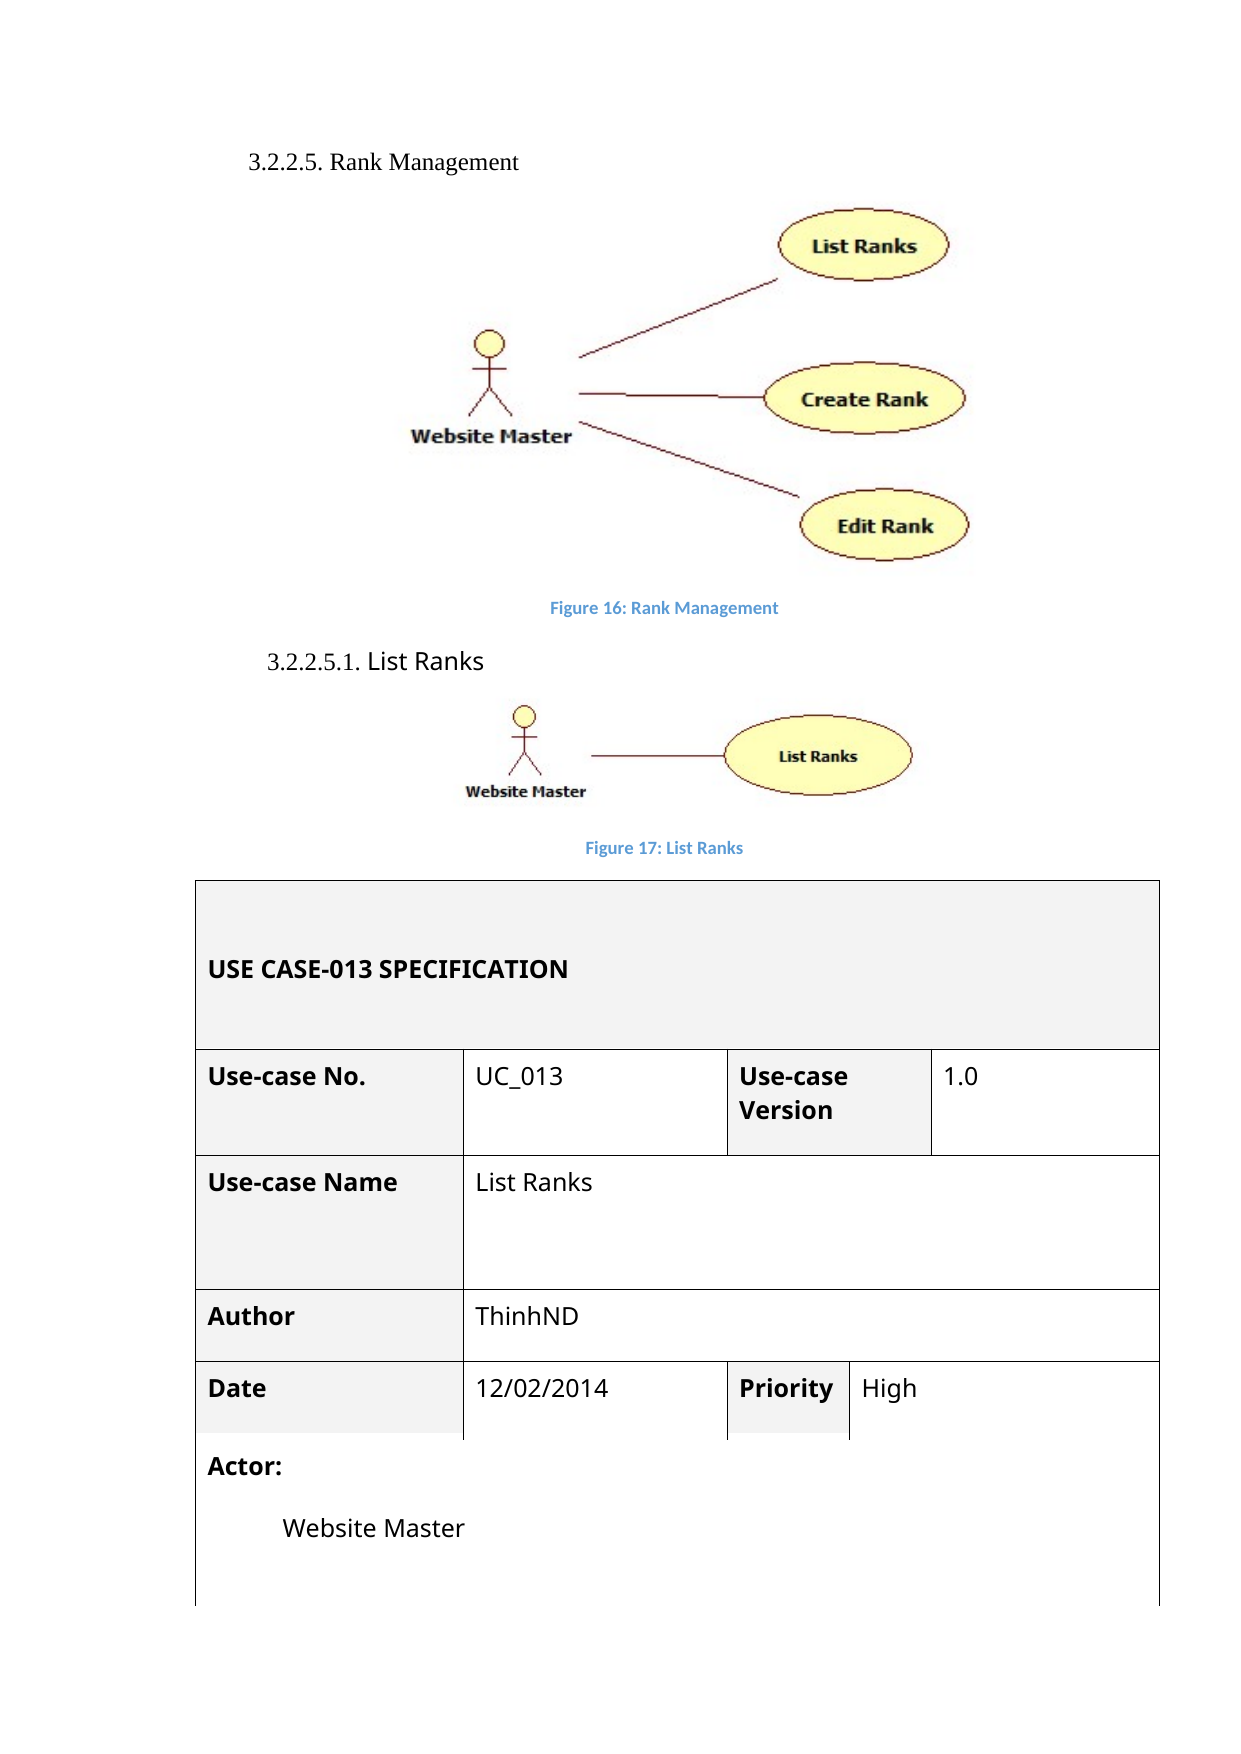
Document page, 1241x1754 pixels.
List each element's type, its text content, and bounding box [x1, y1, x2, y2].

text Figure 17: List Ranks [207, 836, 1122, 859]
table_header USE CASE-013 SPECIFICATION [196, 881, 1159, 1048]
table_cell Use-case No. [196, 1050, 463, 1155]
table_cell High [850, 1362, 1159, 1433]
subtitle List Ranks [267, 644, 1122, 677]
table_cell Use-case Version [728, 1050, 931, 1155]
table_cell Use-case Name [196, 1156, 463, 1289]
table_cell UC_013 [464, 1050, 727, 1155]
table_cell ThinhND [464, 1290, 1159, 1361]
table_cell List Ranks [464, 1156, 1159, 1289]
table_cell Author [196, 1290, 463, 1361]
table_cell 12/02/2014 [464, 1362, 727, 1433]
table_cell 1.0 [932, 1050, 1159, 1155]
table_cell Date [196, 1362, 463, 1433]
text Figure 16: Rank Management [207, 596, 1122, 619]
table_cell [196, 1440, 1159, 1600]
table_cell Priority [728, 1362, 849, 1433]
picture [432, 677, 940, 835]
subtitle Rank Management [248, 148, 1122, 176]
picture [366, 176, 1006, 595]
